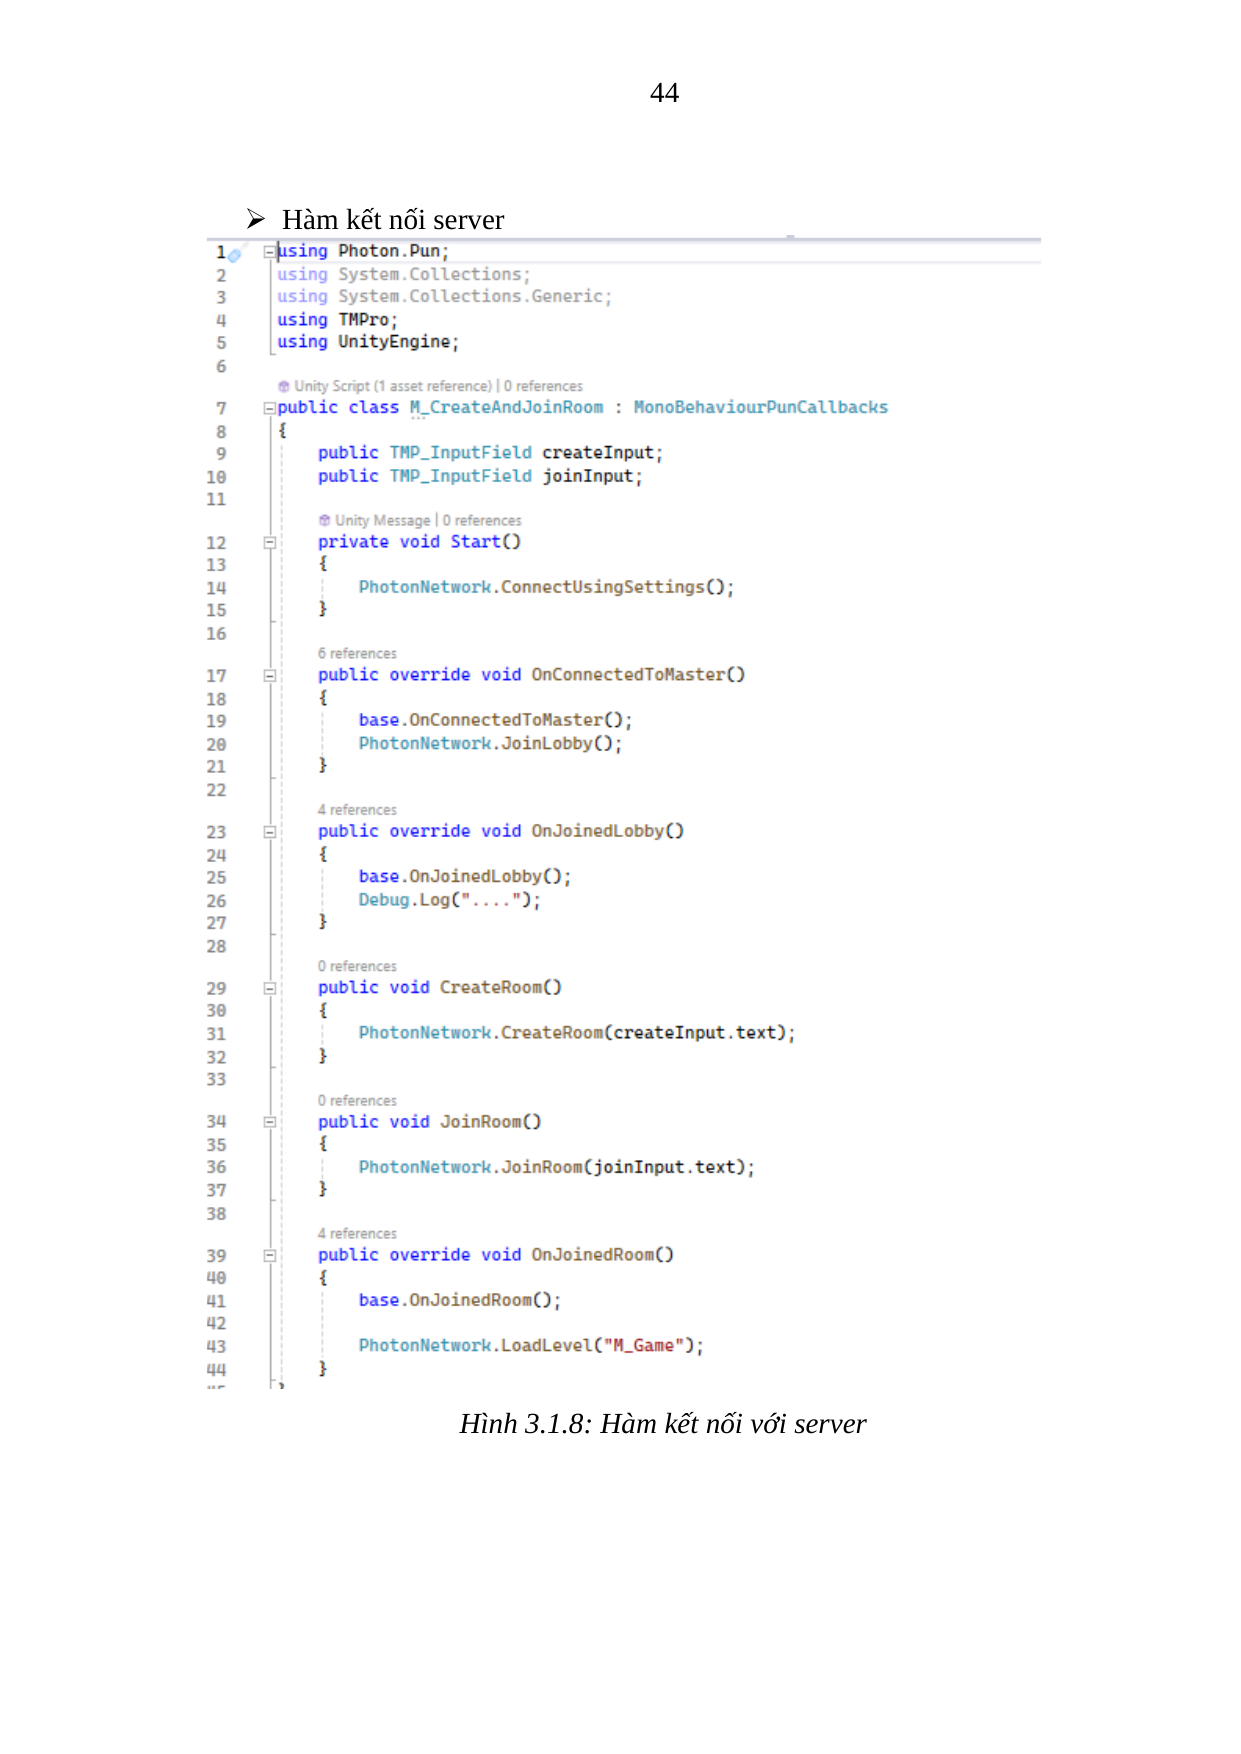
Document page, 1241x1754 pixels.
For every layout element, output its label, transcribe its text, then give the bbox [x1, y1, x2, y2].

list Hàm kết nối server [244, 202, 1122, 236]
picture [206, 235, 1042, 1389]
text Hình 3.1.8: Hàm kết nối với server [207, 1406, 1122, 1439]
